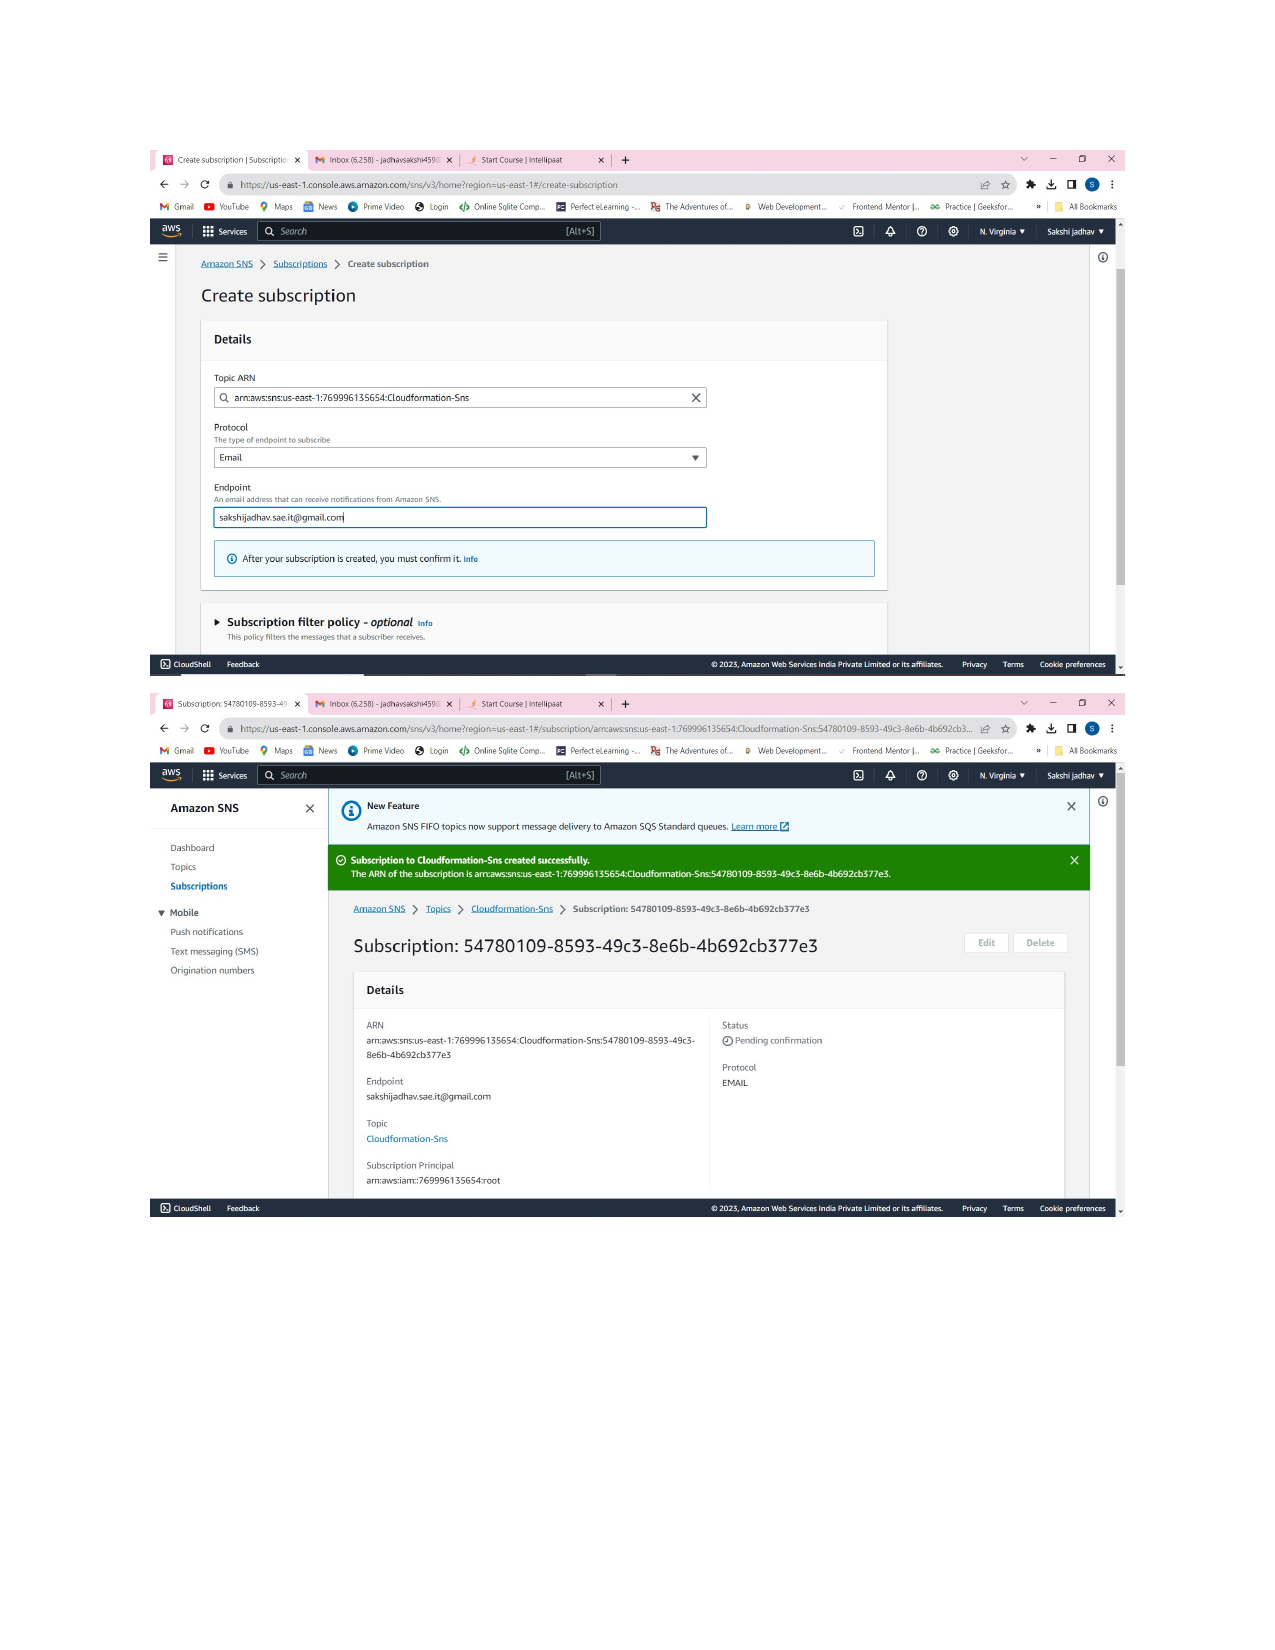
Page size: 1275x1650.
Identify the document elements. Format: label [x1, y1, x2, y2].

picture [150, 693, 1125, 1217]
picture [150, 150, 1125, 676]
